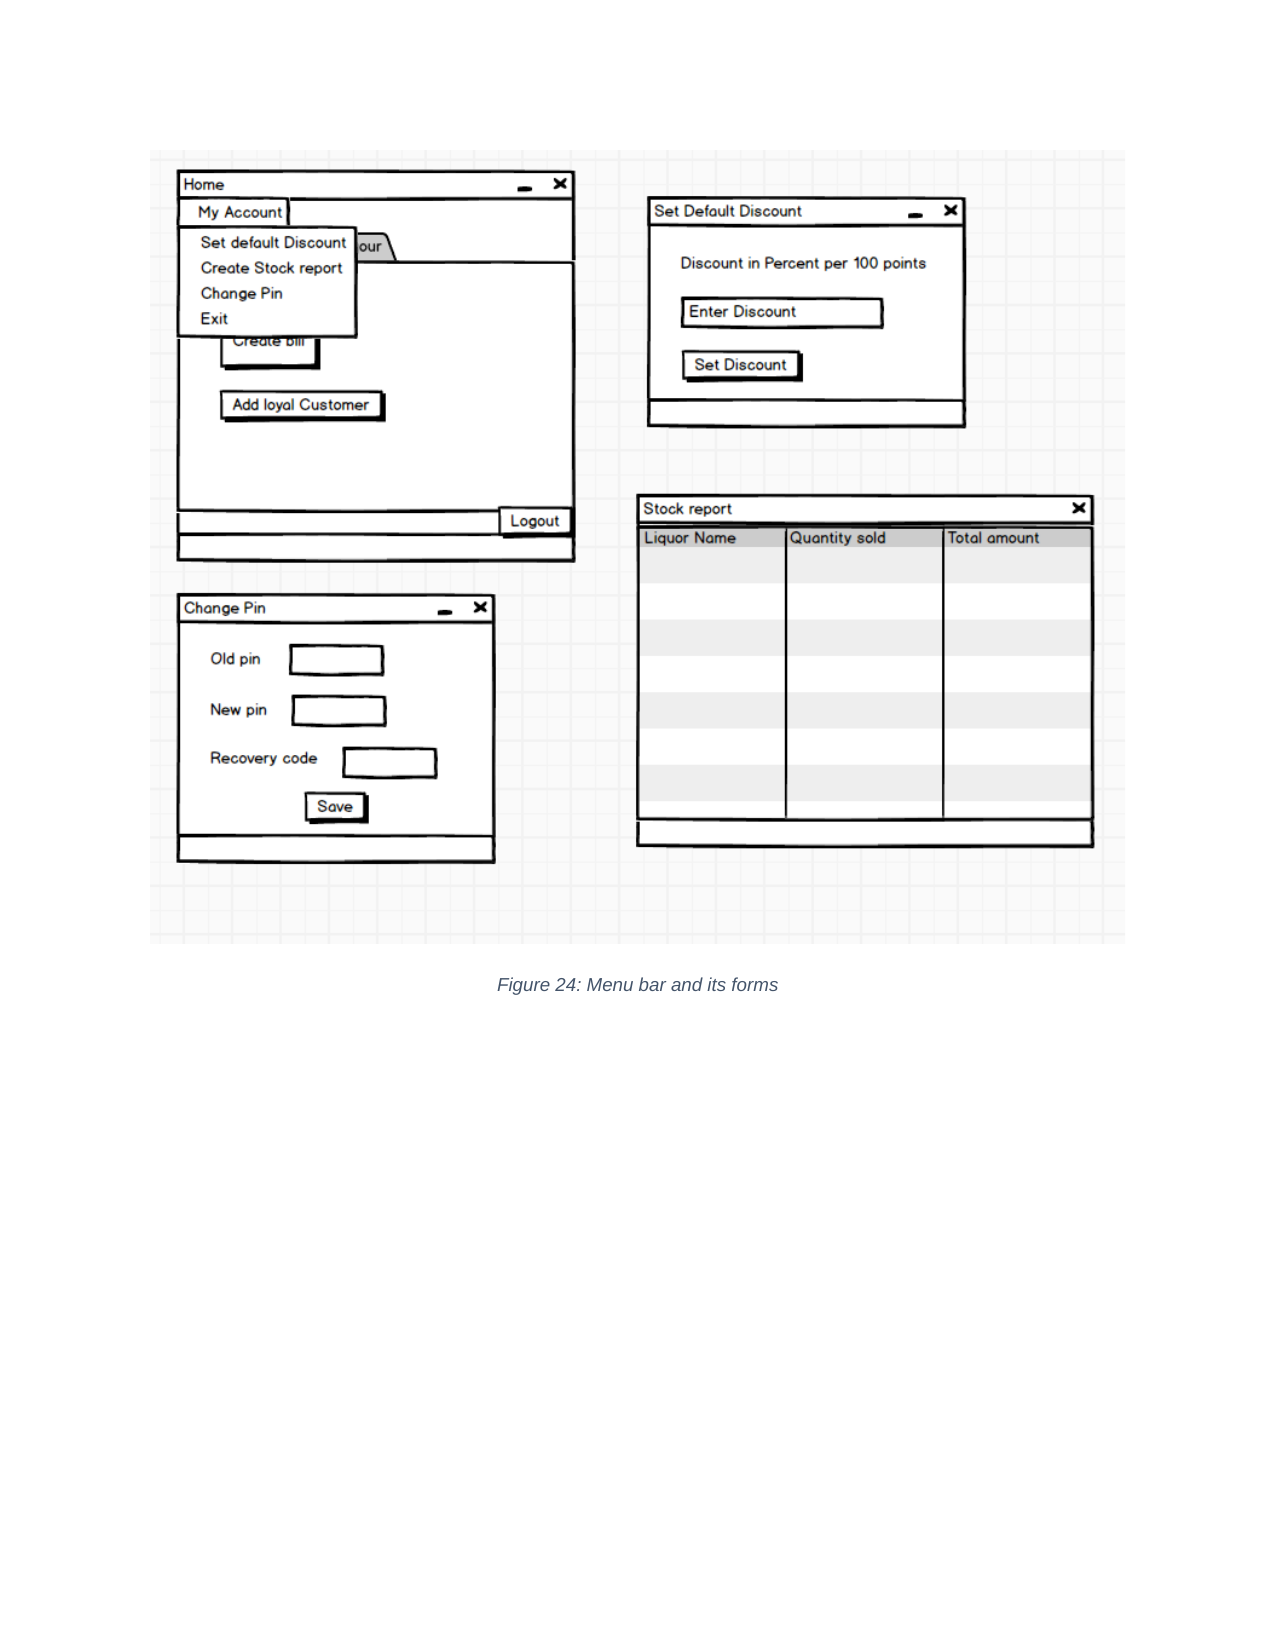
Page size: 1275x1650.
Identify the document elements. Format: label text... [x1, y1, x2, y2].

text Figure : Menu bar and its forms [150, 973, 1125, 995]
picture [150, 150, 1125, 944]
